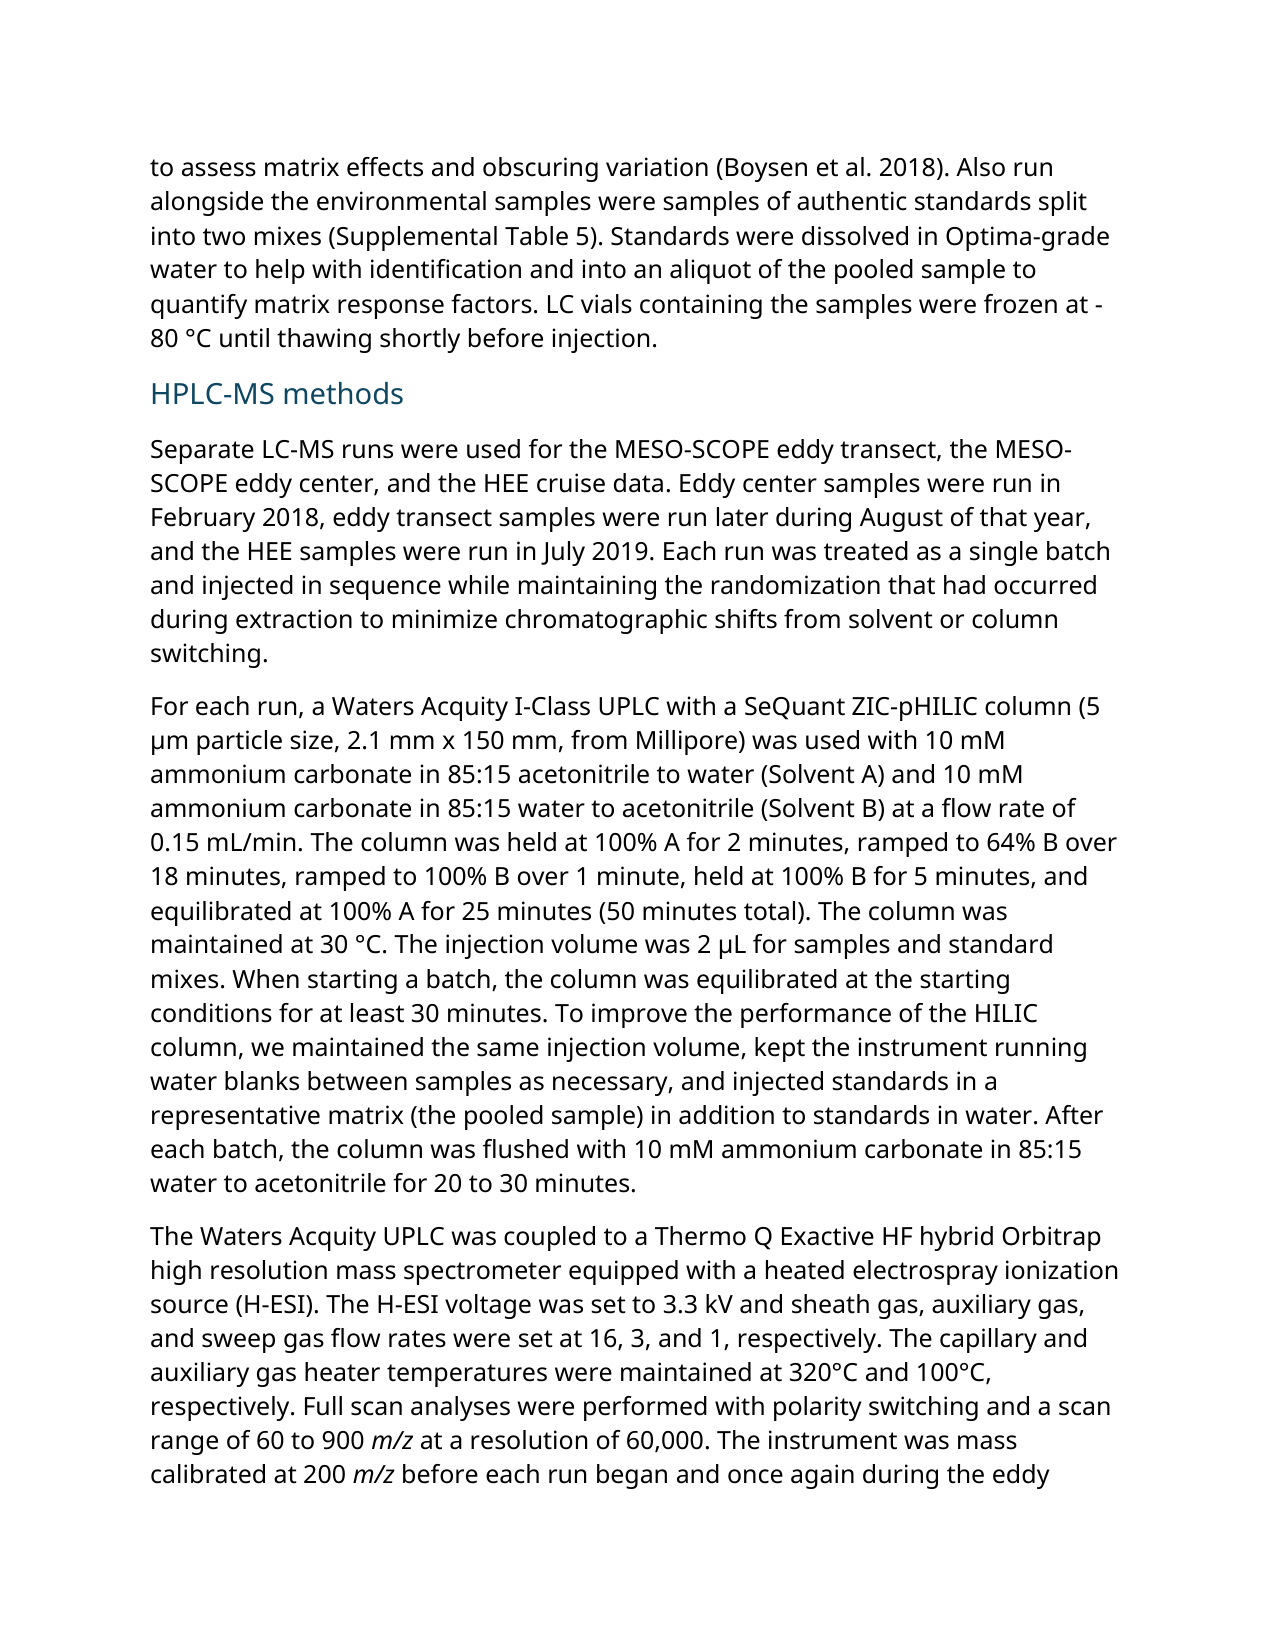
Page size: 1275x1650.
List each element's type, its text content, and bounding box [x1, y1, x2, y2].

text Separate LC-MS runs were used for the MESO-SCOPE eddy transect, the MESO-SCOPE eddy center, and the HEE cruise data. Eddy center samples were run in February 2018, eddy transect samples were run later during August of that year, and the HEE samples were run in July 2019. Each run was treated as a single batch and injected in sequence while maintaining the randomization that had occurred during extraction to minimize chromatographic shifts from solvent or column switching. [150, 432, 1125, 670]
subtitle HPLC-MS methods [150, 373, 1125, 413]
text For each run, a Waters Acquity I-Class UPLC with a SeQuant ZIC-pHILIC column (5 µm particle size, 2.1 mm x 150 mm, from Millipore) was used with 10 mM ammonium carbonate in 85:15 acetonitrile to water (Solvent A) and 10 mM ammonium carbonate in 85:15 water to acetonitrile (Solvent B) at a flow rate of 0.15 mL/min. The column was held at 100% A for 2 minutes, ramped to 64% B over 18 minutes, ramped to 100% B over 1 minute, held at 100% B for 5 minutes, and equilibrated at 100% A for 25 minutes (50 minutes total). The column was maintained at 30 °C. The injection volume was 2 µL for samples and standard mixes. When starting a batch, the column was equilibrated at the starting conditions for at least 30 minutes. To improve the performance of the HILIC column, we maintained the same injection volume, kept the instrument running water blanks between samples as necessary, and injected standards in a representative matrix (the pooled sample) in addition to standards in water. After each batch, the column was flushed with 10 mM ammonium carbonate in 85:15 water to acetonitrile for 20 to 30 minutes. [150, 689, 1125, 1200]
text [150, 1218, 1125, 1491]
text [150, 150, 1125, 354]
